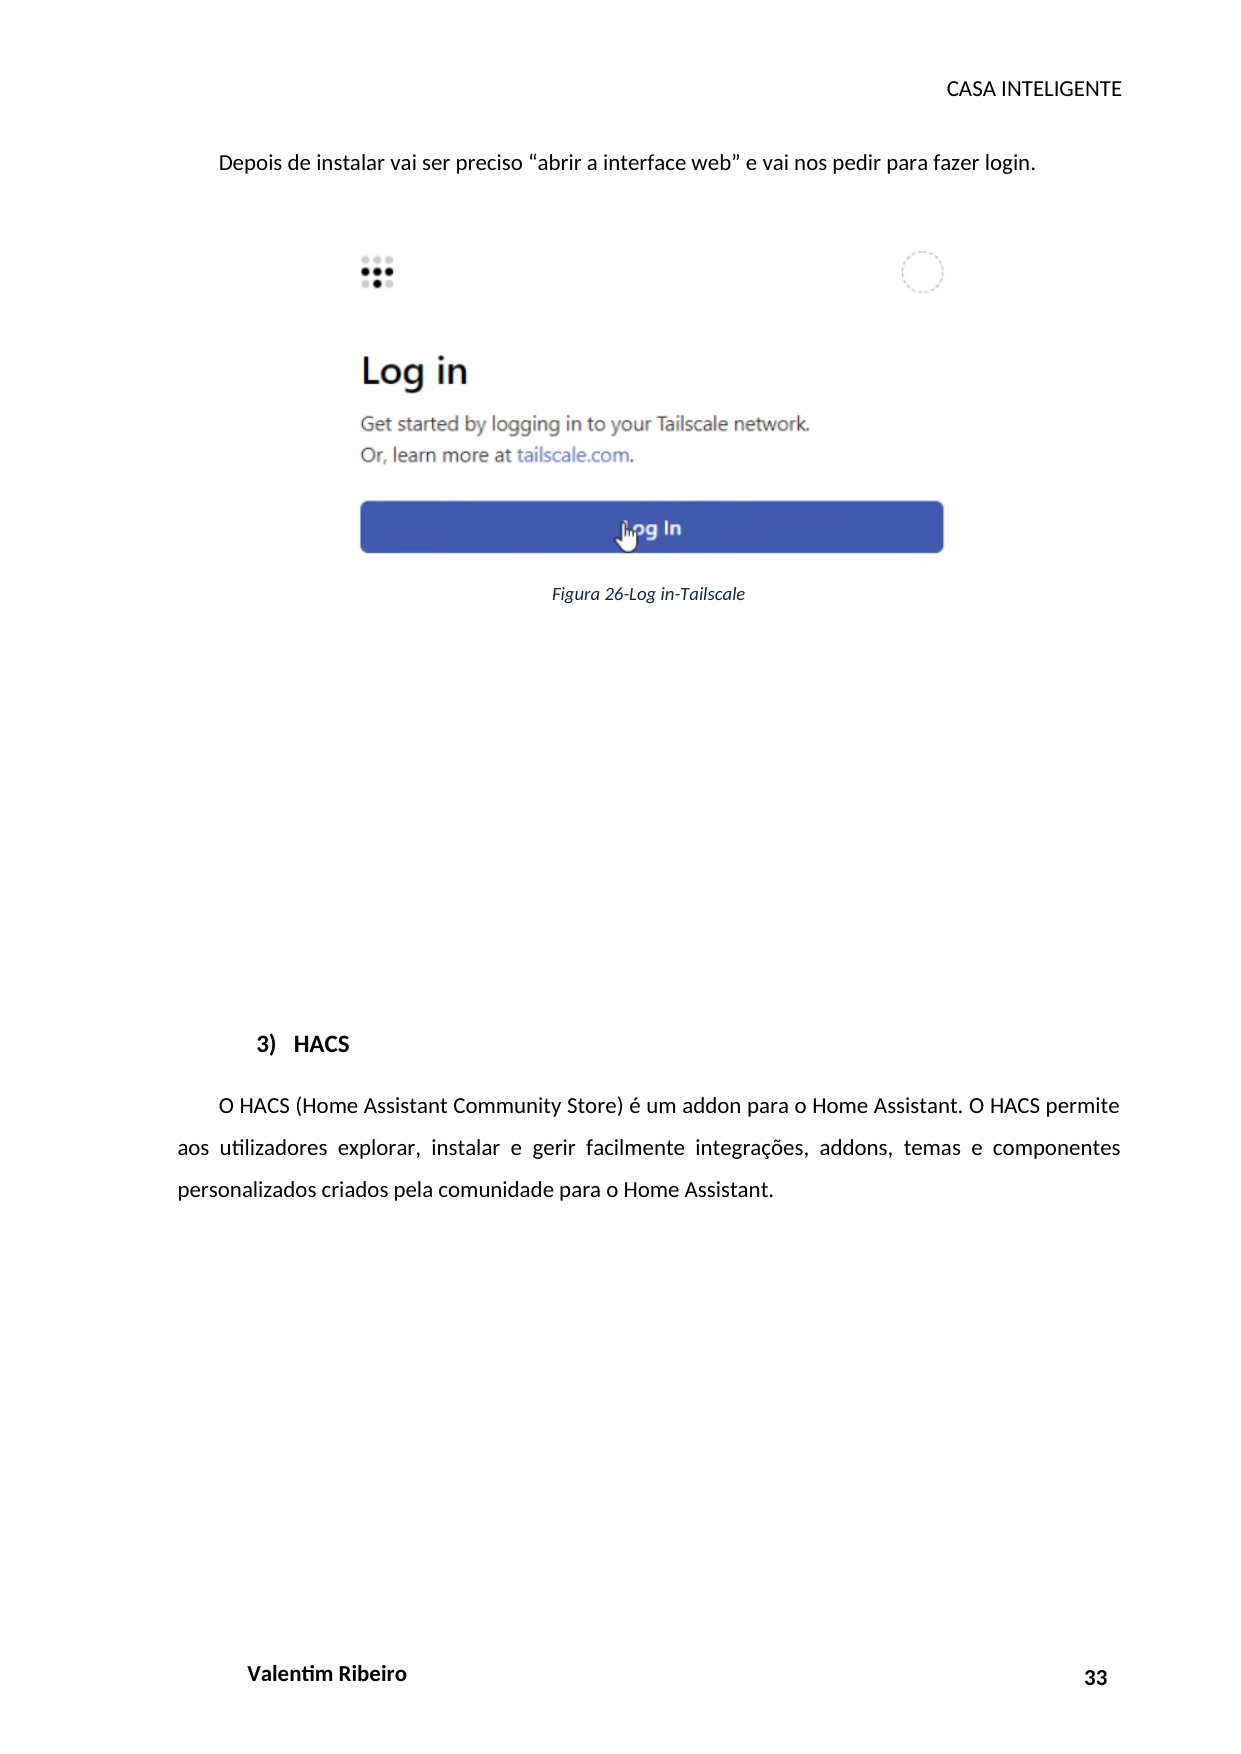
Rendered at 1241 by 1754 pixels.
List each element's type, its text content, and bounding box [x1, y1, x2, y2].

picture [327, 223, 972, 574]
text O HACS (Home Assistant Community Store) é um addon para o Home Assistant. O HACS permite aos utilizadores explorar, instalar e gerir facilmente integrações, addons, temas e componentes personalizados criados pela comunidade para o Home Assistant. [177, 1091, 1122, 1203]
text Depois de instalar vai ser preciso “abrir a interface web” e vai nos pedir para fazer login. [177, 148, 1122, 176]
text HACS [256, 1028, 1122, 1059]
